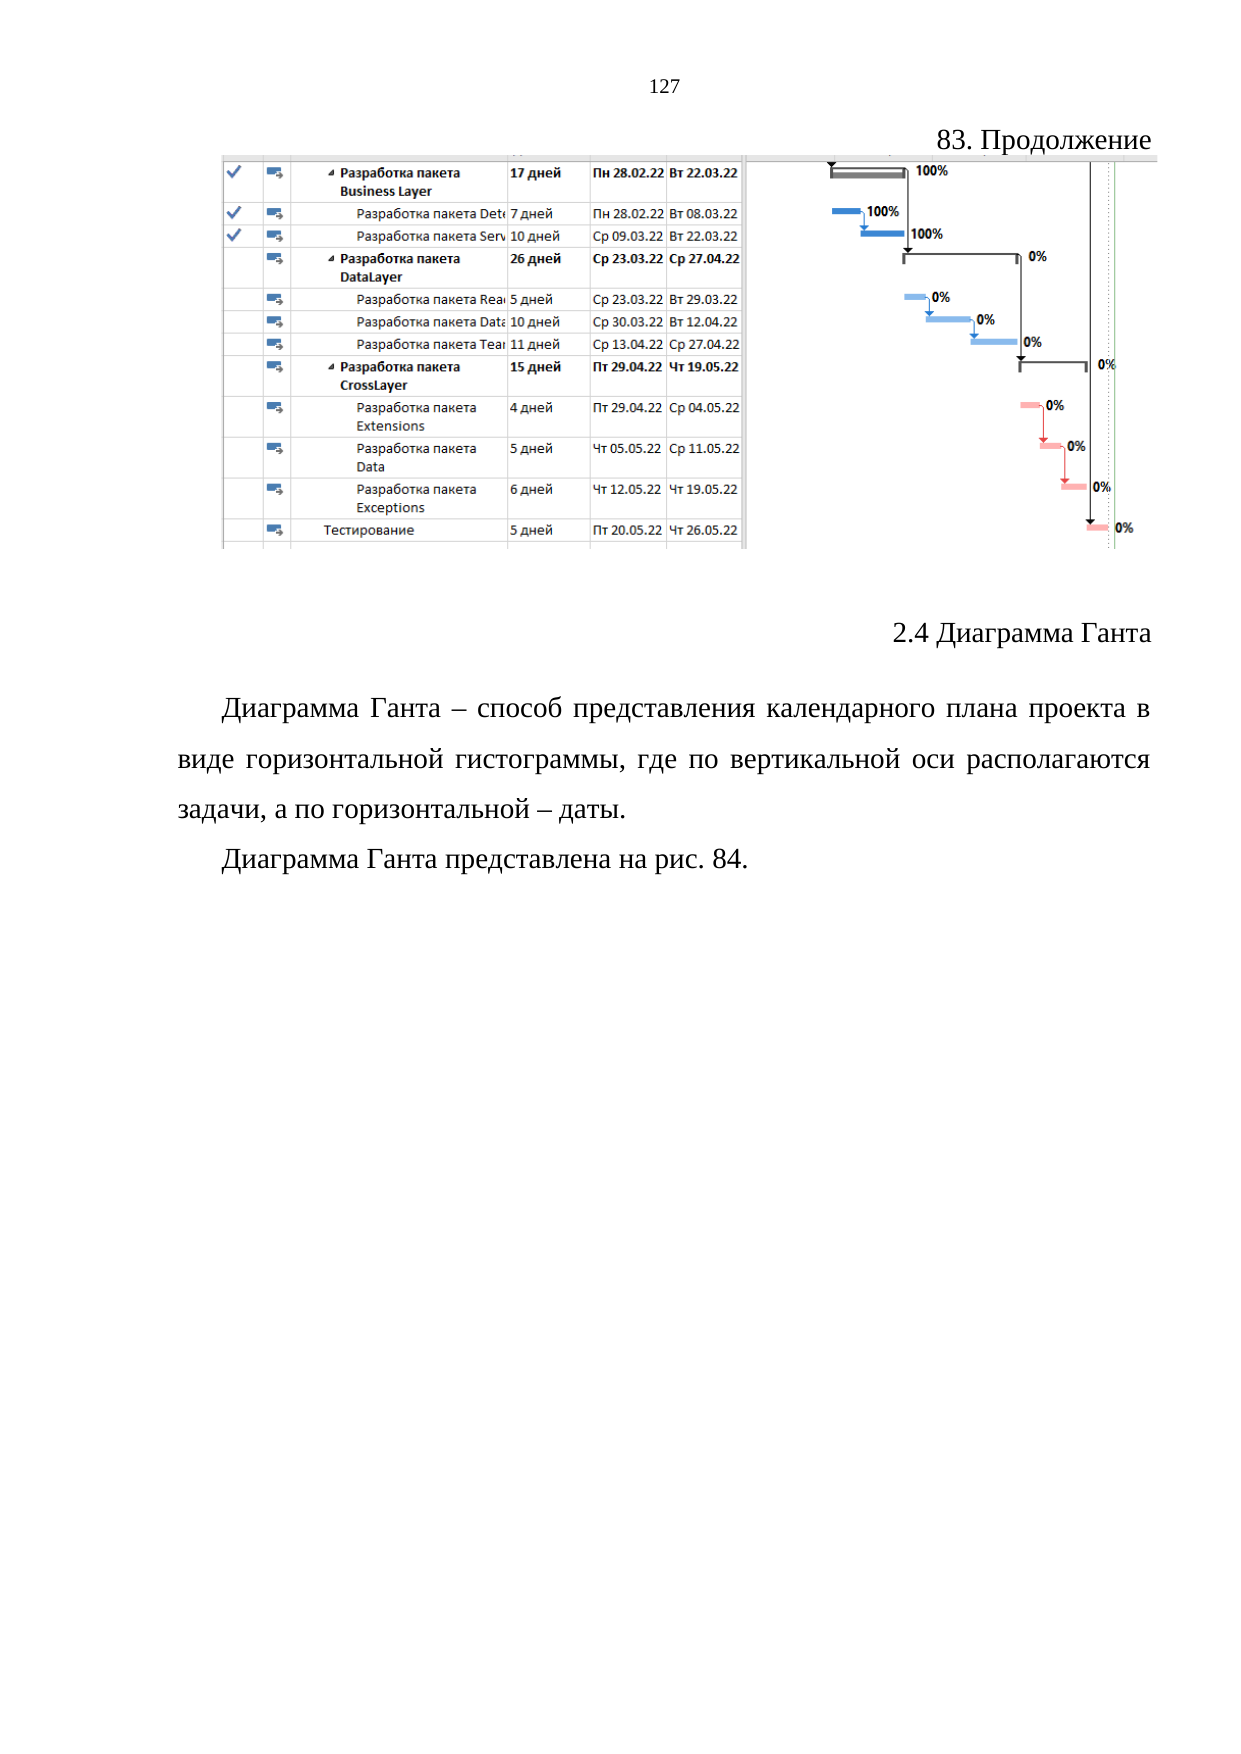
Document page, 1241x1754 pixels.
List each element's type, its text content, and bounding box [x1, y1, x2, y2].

text Диаграмма Ганта представлена на рис. 84. [177, 841, 1152, 875]
picture [221, 155, 1158, 549]
text 83. Продолжение [177, 122, 1152, 156]
text 2.4 Диаграмма Ганта [177, 615, 1152, 649]
text Диаграмма Ганта – способ представления календарного плана проекта в виде горизонтальной гистограммы, где по вертикальной оси располагаются задачи, а по горизонтальной – даты. [177, 691, 1152, 825]
